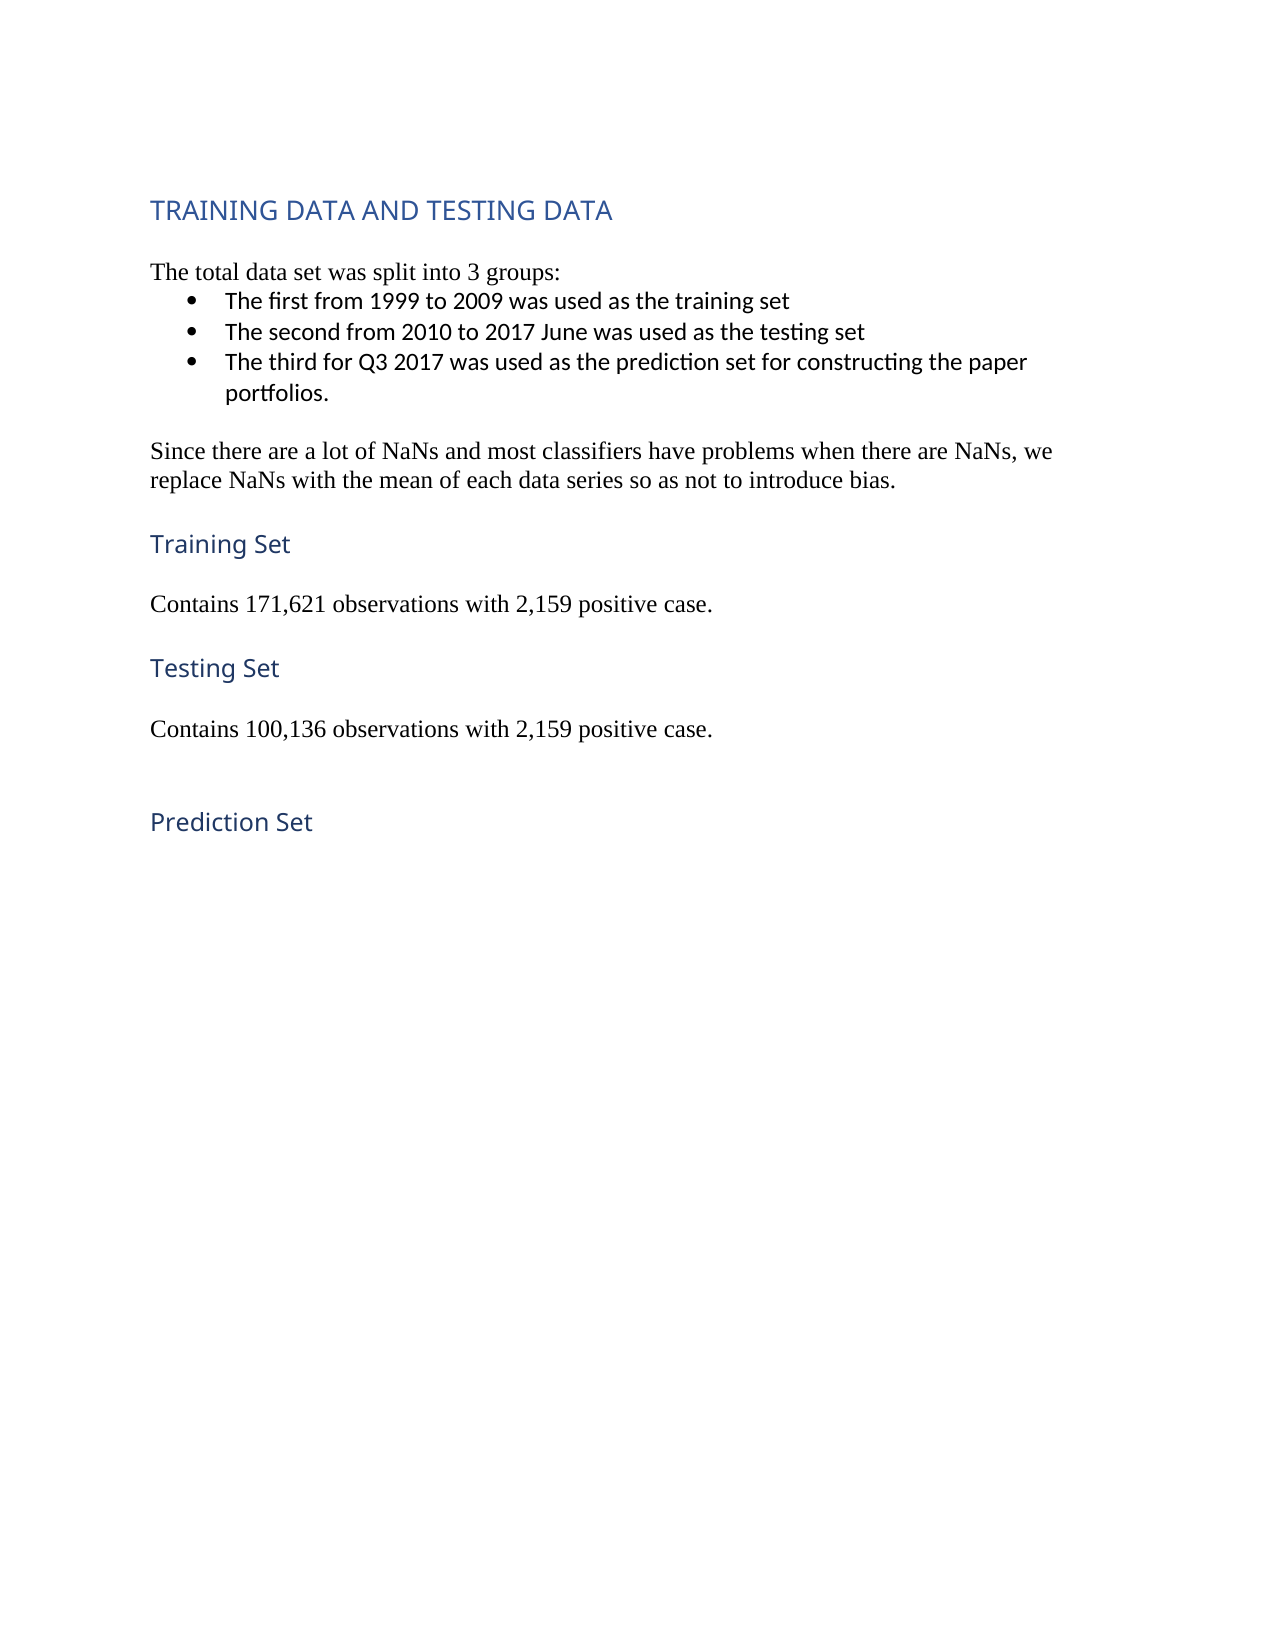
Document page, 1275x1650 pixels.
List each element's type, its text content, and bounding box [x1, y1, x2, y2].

subtitle TRAINING DATA AND TESTING DATA [150, 191, 1125, 228]
text Since there are a lot of NaNs and most classifiers have problems when there are NaNs, we replace NaNs with the mean of each data series so as not to introduce bias. [150, 436, 1125, 494]
text Contains 171,621 observations with 2,159 positive case. [150, 589, 1125, 618]
list The first from 1999 to 2009 was used as the training set [187, 285, 1125, 316]
subtitle Training Set [150, 527, 1125, 561]
list The second from 2010 to 2017 June was used as the testing set [187, 316, 1125, 346]
text The total data set was split into 3 groups: [150, 257, 1125, 285]
subtitle Testing Set [150, 651, 1125, 685]
text Contains 100,136 observations with 2,159 positive case. [150, 714, 1125, 743]
list The third for Q3 2017 was used as the prediction set for constructing the paper portfolios. [187, 346, 1125, 407]
subtitle Prediction Set [150, 804, 1125, 838]
